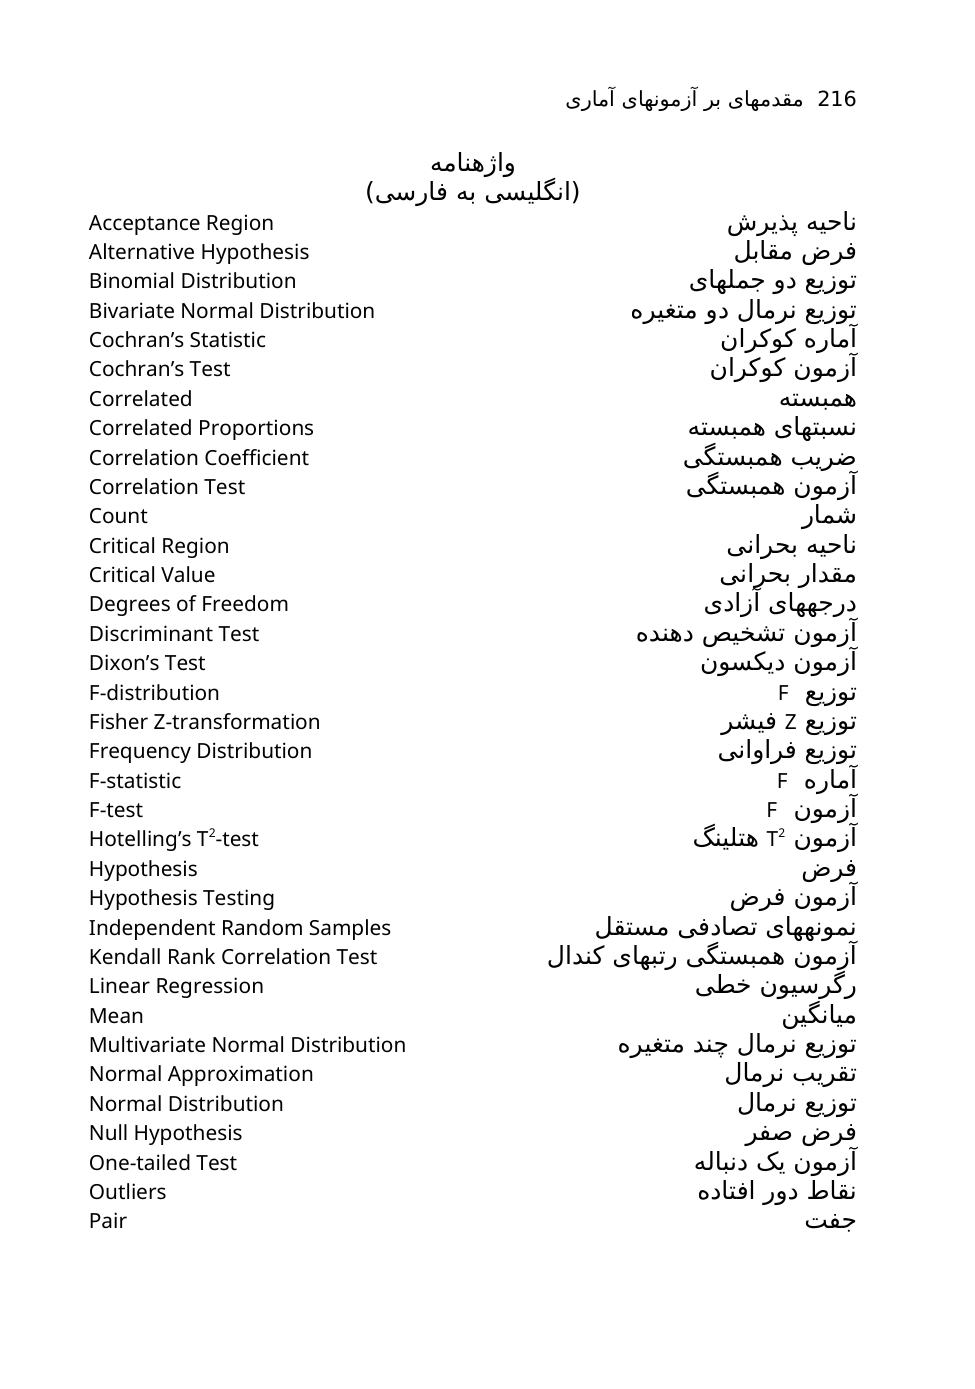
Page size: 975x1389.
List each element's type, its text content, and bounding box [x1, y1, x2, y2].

text توزیع فراوانی Frequency Distribution [89, 735, 857, 765]
text توزیع F F-distribution [89, 677, 857, 706]
text ناحيه پذیرش Acceptance Region [89, 207, 857, 236]
text میانگین Mean [89, 1000, 857, 1029]
text جفت Pair [89, 1205, 857, 1235]
text آزمون فرض Hypothesis Testing [89, 882, 857, 912]
text آزمون F F-test [89, 794, 857, 823]
text نسبت‏های همبسته Correlated Proportions [89, 412, 857, 442]
text همبسته Correlated [89, 383, 857, 412]
text آزمون T2 هتلینگ Hotelling’s T2-test [89, 823, 857, 853]
text آماره کوکران Cochran’s Statistic [89, 324, 857, 353]
text توزیع نرمال Normal Distribution [89, 1088, 857, 1117]
text فرض صفر Null Hypothesis [89, 1117, 857, 1147]
text فرض مقابل Alternative Hypothesis [89, 236, 857, 265]
text توزیع نرمال دو متغيره Bivariate Normal Distribution [89, 295, 857, 324]
text واژه‏نامه (انگلیسی به فارسی) [89, 148, 857, 207]
text نمونه‏های تصادفی مستقل Independent Random Samples [89, 912, 857, 941]
text آزمون یک دنباله One-tailed Test [89, 1147, 857, 1176]
text آزمون تشخیص دهنده Discriminant Test [89, 618, 857, 647]
text آزمون همبستگی رتبه‏ای کندال Kendall Rank Correlation Test [89, 941, 857, 970]
text نقاط دور افتاده Outliers [89, 1176, 857, 1205]
text درجه‏های آزادی Degrees of Freedom [89, 588, 857, 618]
text آماره F F-statistic [89, 765, 857, 794]
text مقدار بحرانی Critical Value [89, 559, 857, 588]
text آزمون دیکسون Dixon’s Test [89, 647, 857, 677]
text ناحیه بحرانی Critical Region [89, 530, 857, 559]
text توزیع دو جمله‏ای Binomial Distribution [89, 265, 857, 295]
text ضریب همبستگی Correlation Coefficient [89, 442, 857, 471]
text شمار Count [89, 500, 857, 530]
text آزمون کوکران Cochran’s Test [89, 353, 857, 383]
text آزمون همبستگی Correlation Test [89, 471, 857, 500]
text توزیع نرمال چند متغيره Multivariate Normal Distribution [89, 1029, 857, 1058]
text تقریب نرمال Normal Approximation [89, 1058, 857, 1088]
text فرض Hypothesis [89, 853, 857, 882]
text رگرسیون خطی Linear Regression [89, 970, 857, 1000]
text توزیع Z فیشر Fisher Z-transformation [89, 706, 857, 735]
